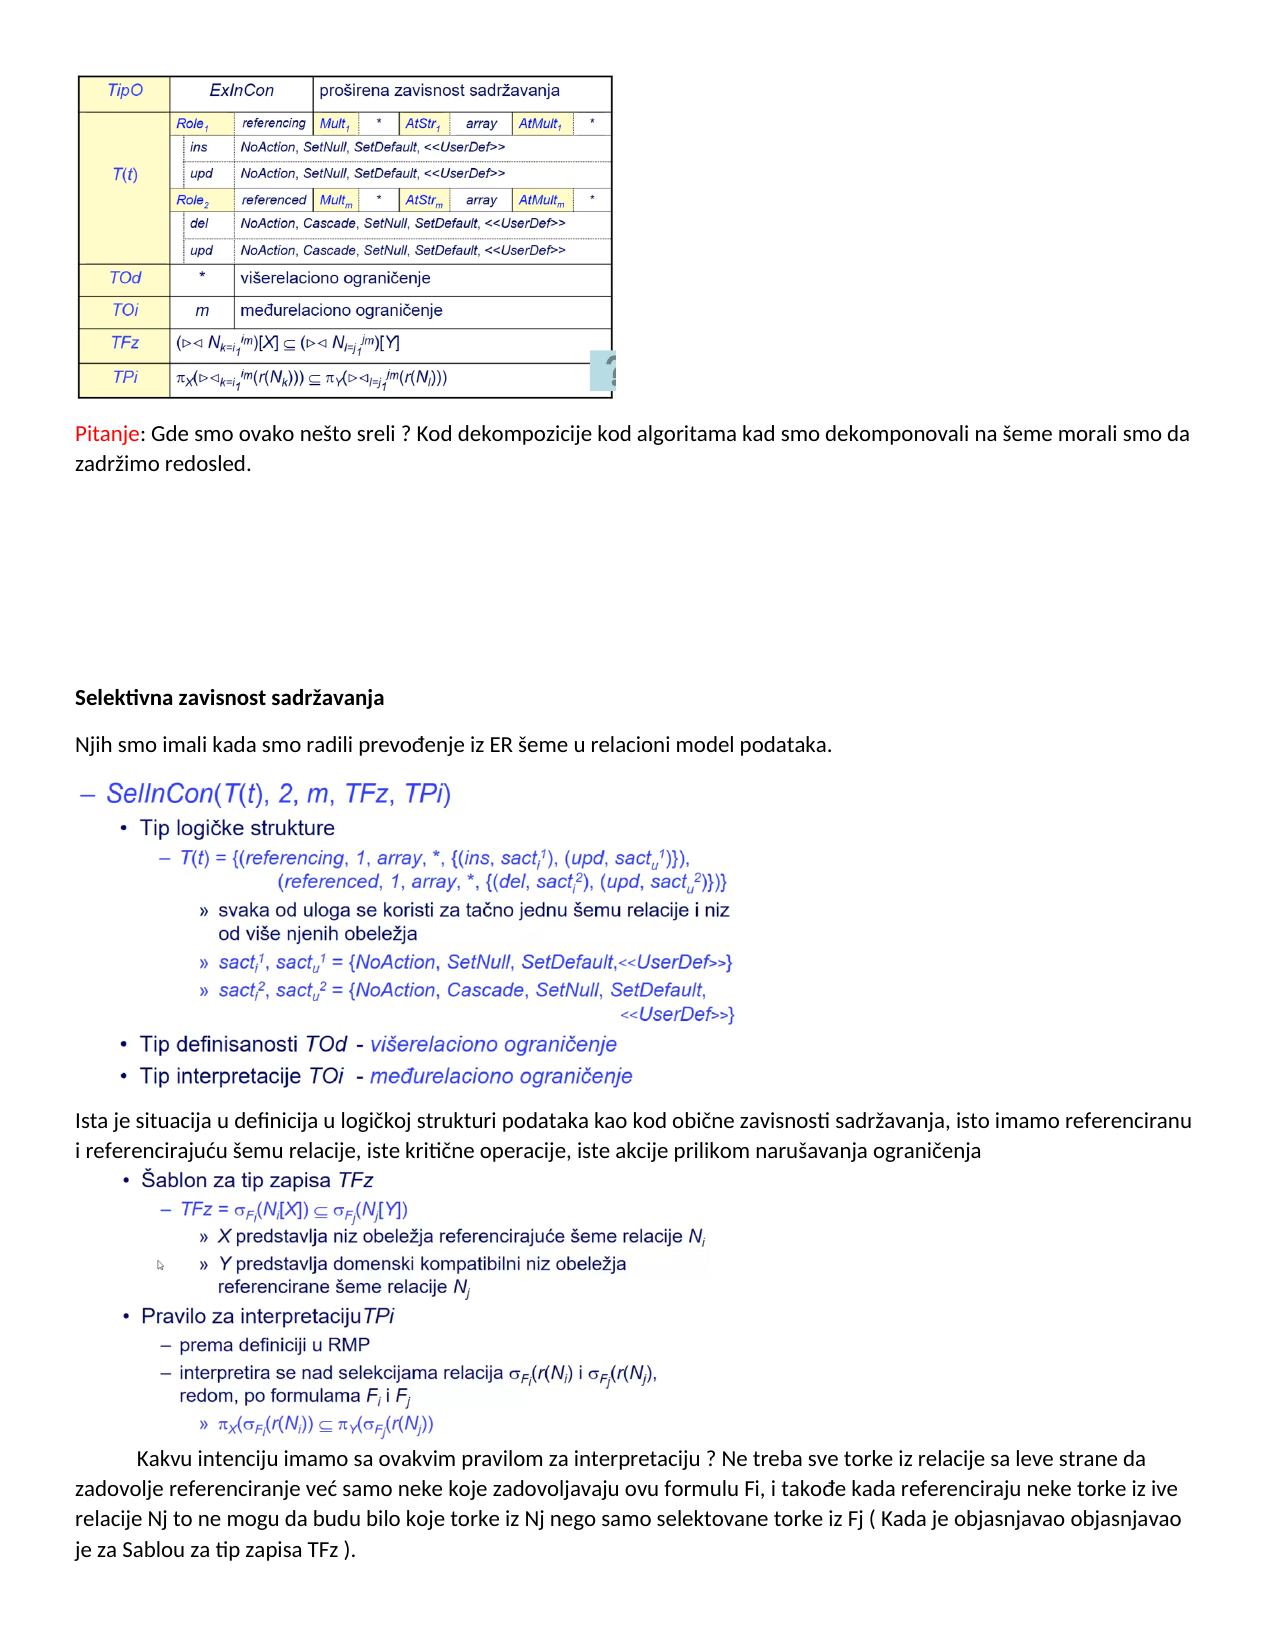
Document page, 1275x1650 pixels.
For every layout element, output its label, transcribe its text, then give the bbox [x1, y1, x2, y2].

text Selektivna zavisnost sadržavanja [75, 683, 1200, 711]
picture [75, 777, 737, 1088]
text Njih smo imali kada smo radili prevođenje iz ER šeme u relacioni model podataka. [75, 730, 1200, 758]
picture [75, 75, 616, 400]
picture [116, 1166, 710, 1442]
text Pitanje: Gde smo ovako nešto sreli ? Kod dekompozicije kod algoritama kad smo dekomponovali na šeme morali smo da zadržimo redosled. [75, 419, 1200, 477]
text Kakvu intenciju imamo sa ovakvim pravilom za interpretaciju ? Ne treba sve torke iz relacije sa leve strane da zadovolje referenciranje već samo neke koje zadovoljavaju ovu formulu Fi, i takođe kada referenciraju neke torke iz ive relacije Nj to ne mogu da budu bilo koje torke iz Nj nego samo selektovane torke iz Fj ( Kada je objasnjavao objasnjavao je za Sablou za tip zapisa TFz ). [75, 1444, 1200, 1563]
text Ista je situacija u definicija u logičkoj strukturi podataka kao kod obične zavisnosti sadržavanja, isto imamo referenciranu i referencirajuću šemu relacije, iste kritične operacije, iste akcije prilikom narušavanja ograničenja [75, 1106, 1200, 1164]
